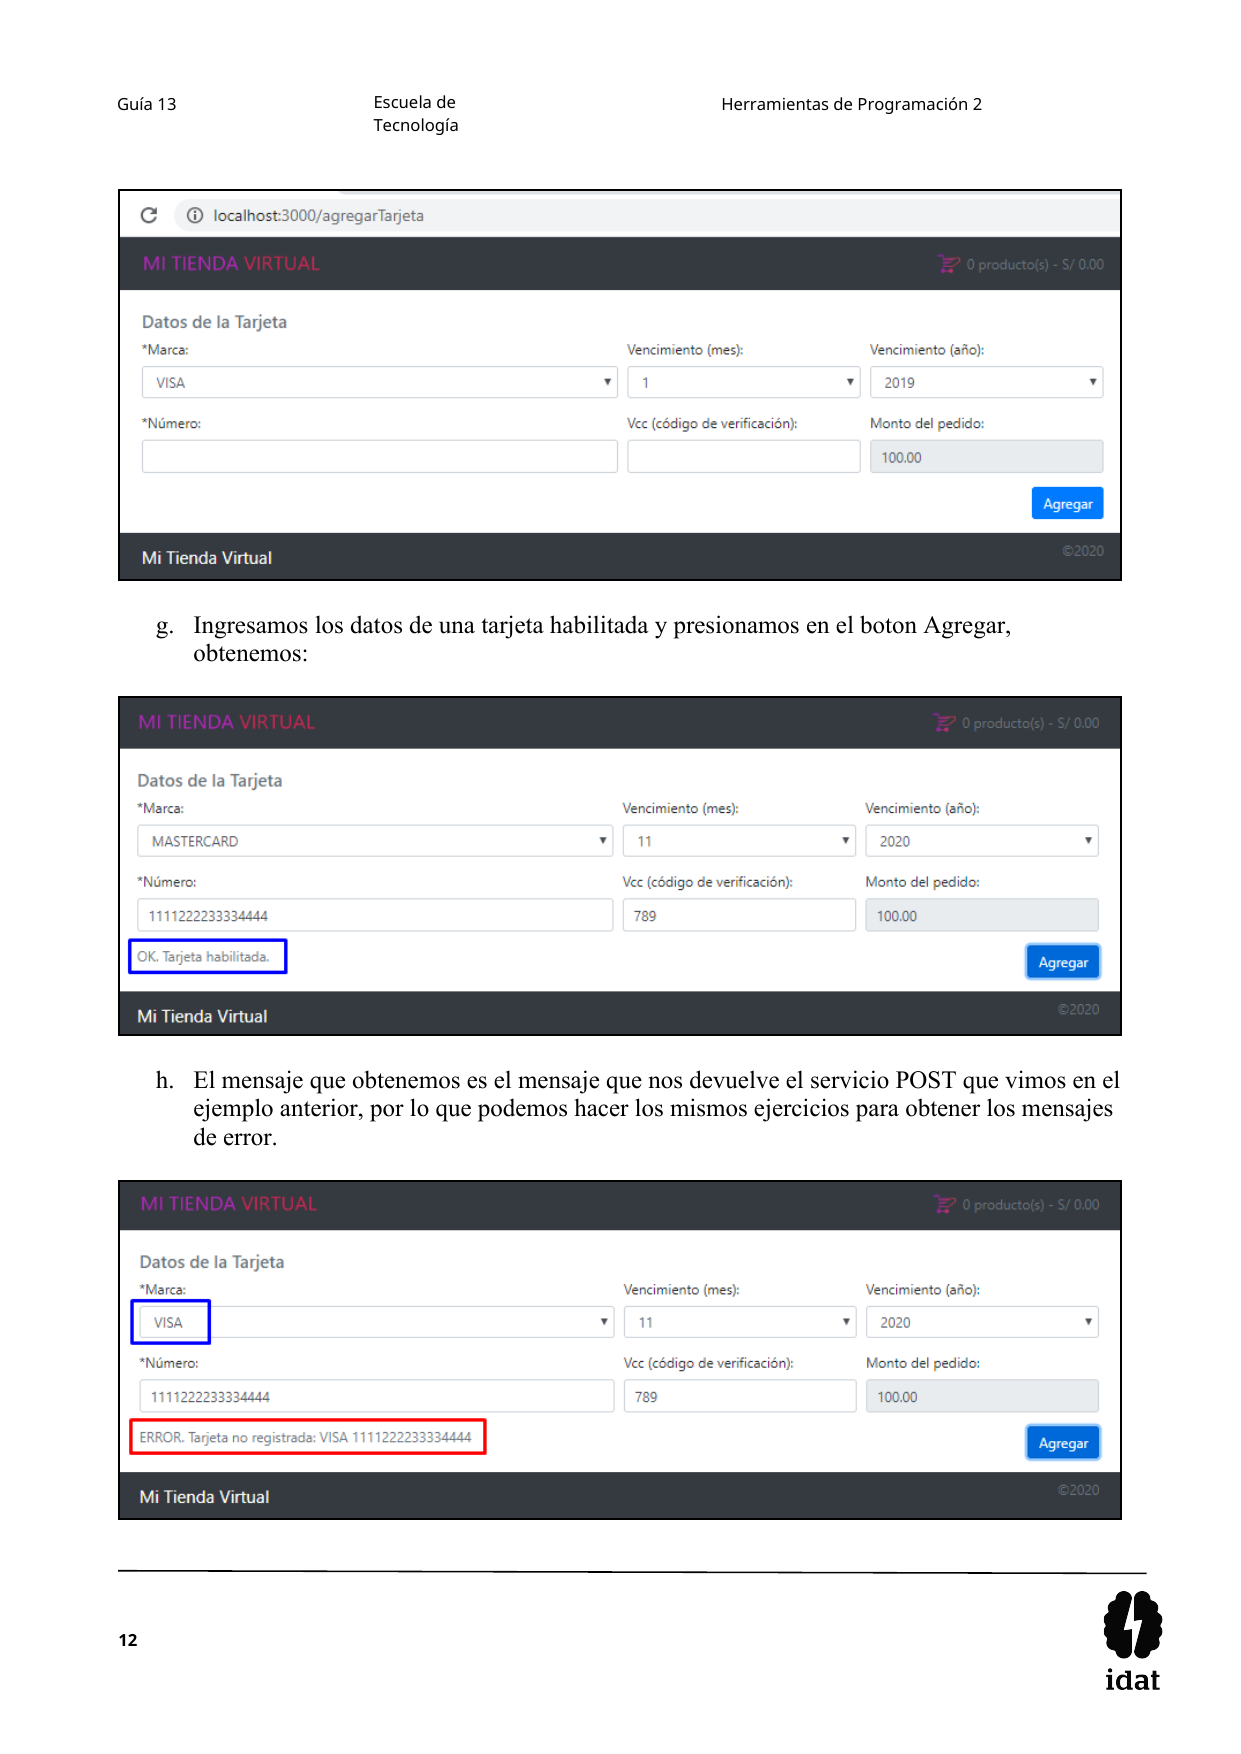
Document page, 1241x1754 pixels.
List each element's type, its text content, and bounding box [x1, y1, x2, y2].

list El mensaje que obtenemos es el mensaje que nos devuelve el servicio POST que vimos en el ejemplo anterior, por lo que podemos hacer los mismos ejercicios para obtener los mensajes de error. [156, 1065, 1122, 1151]
picture [120, 1182, 1120, 1518]
list Ingresamos los datos de una tarjeta habilitada y presionamos en el boton Agregar, obtenemos: [156, 610, 1122, 667]
picture [120, 698, 1120, 1034]
picture [1103, 1591, 1163, 1690]
picture [120, 191, 1120, 579]
